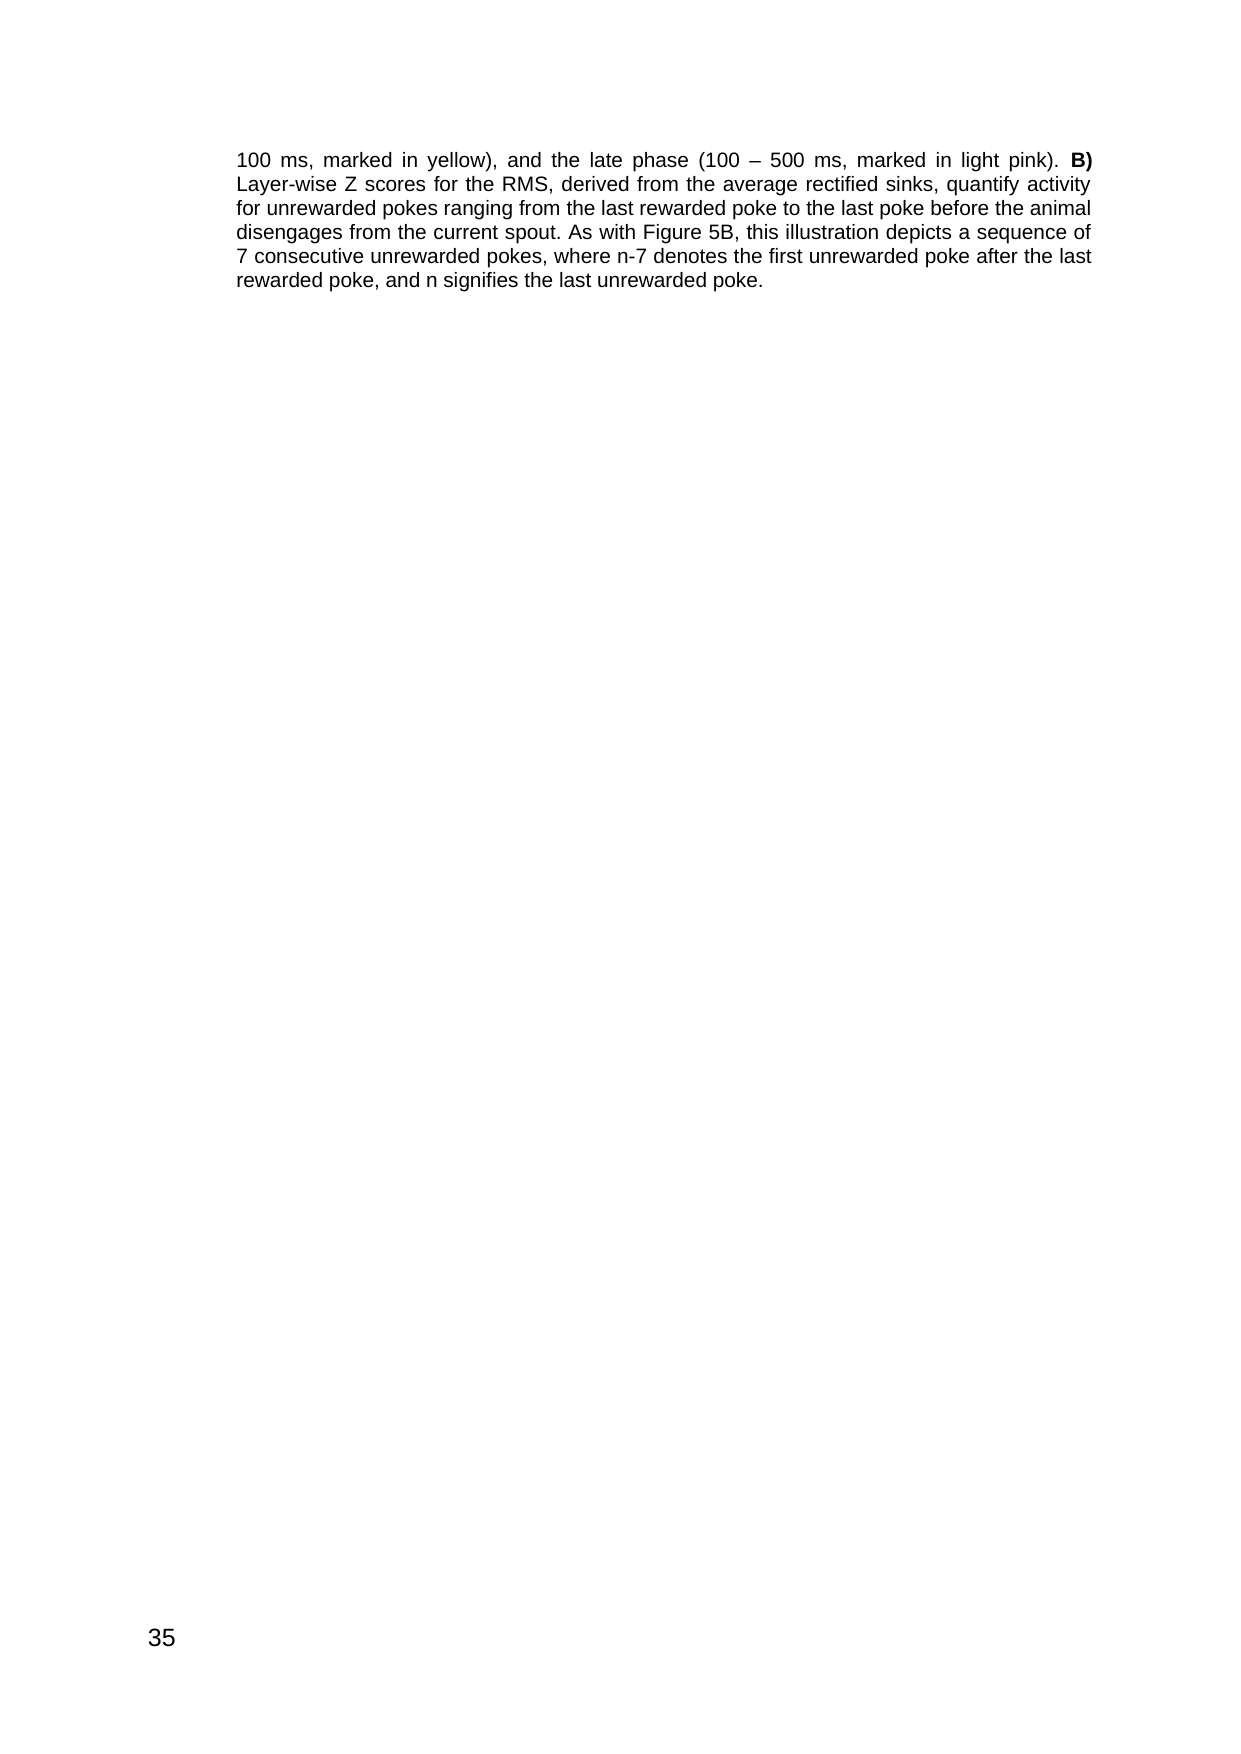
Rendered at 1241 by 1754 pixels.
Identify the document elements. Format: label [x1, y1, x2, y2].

text [148, 148, 1093, 291]
